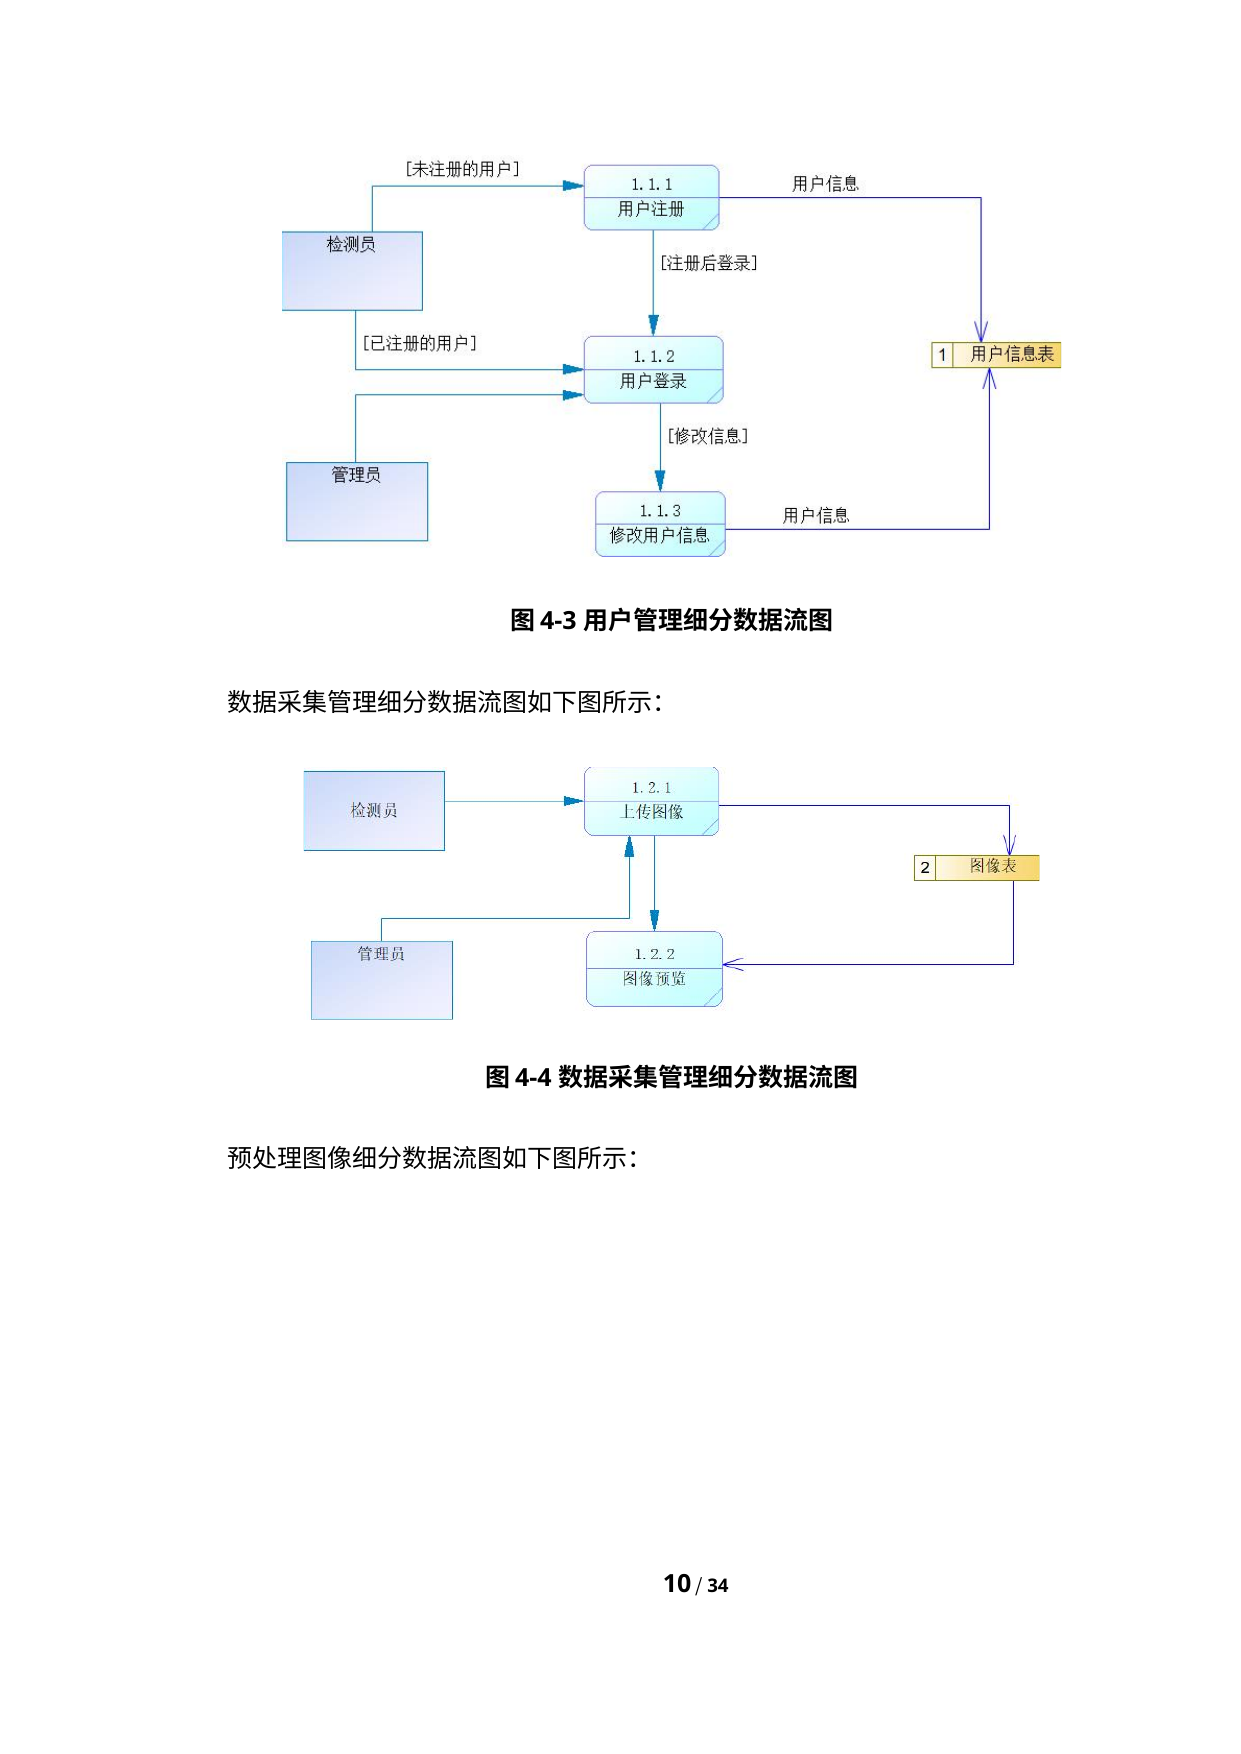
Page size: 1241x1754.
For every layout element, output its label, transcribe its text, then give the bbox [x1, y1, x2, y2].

text 数据采集管理细分数据流图如下图所示： [177, 668, 1122, 733]
picture [303, 767, 1040, 1020]
text 图4-4 数据采集管理细分数据流图 [221, 1043, 1122, 1108]
text 图4-3 用户管理细分数据流图 [221, 586, 1122, 651]
text 预处理图像细分数据流图如下图所示： [177, 1124, 1122, 1189]
picture [282, 147, 1062, 557]
